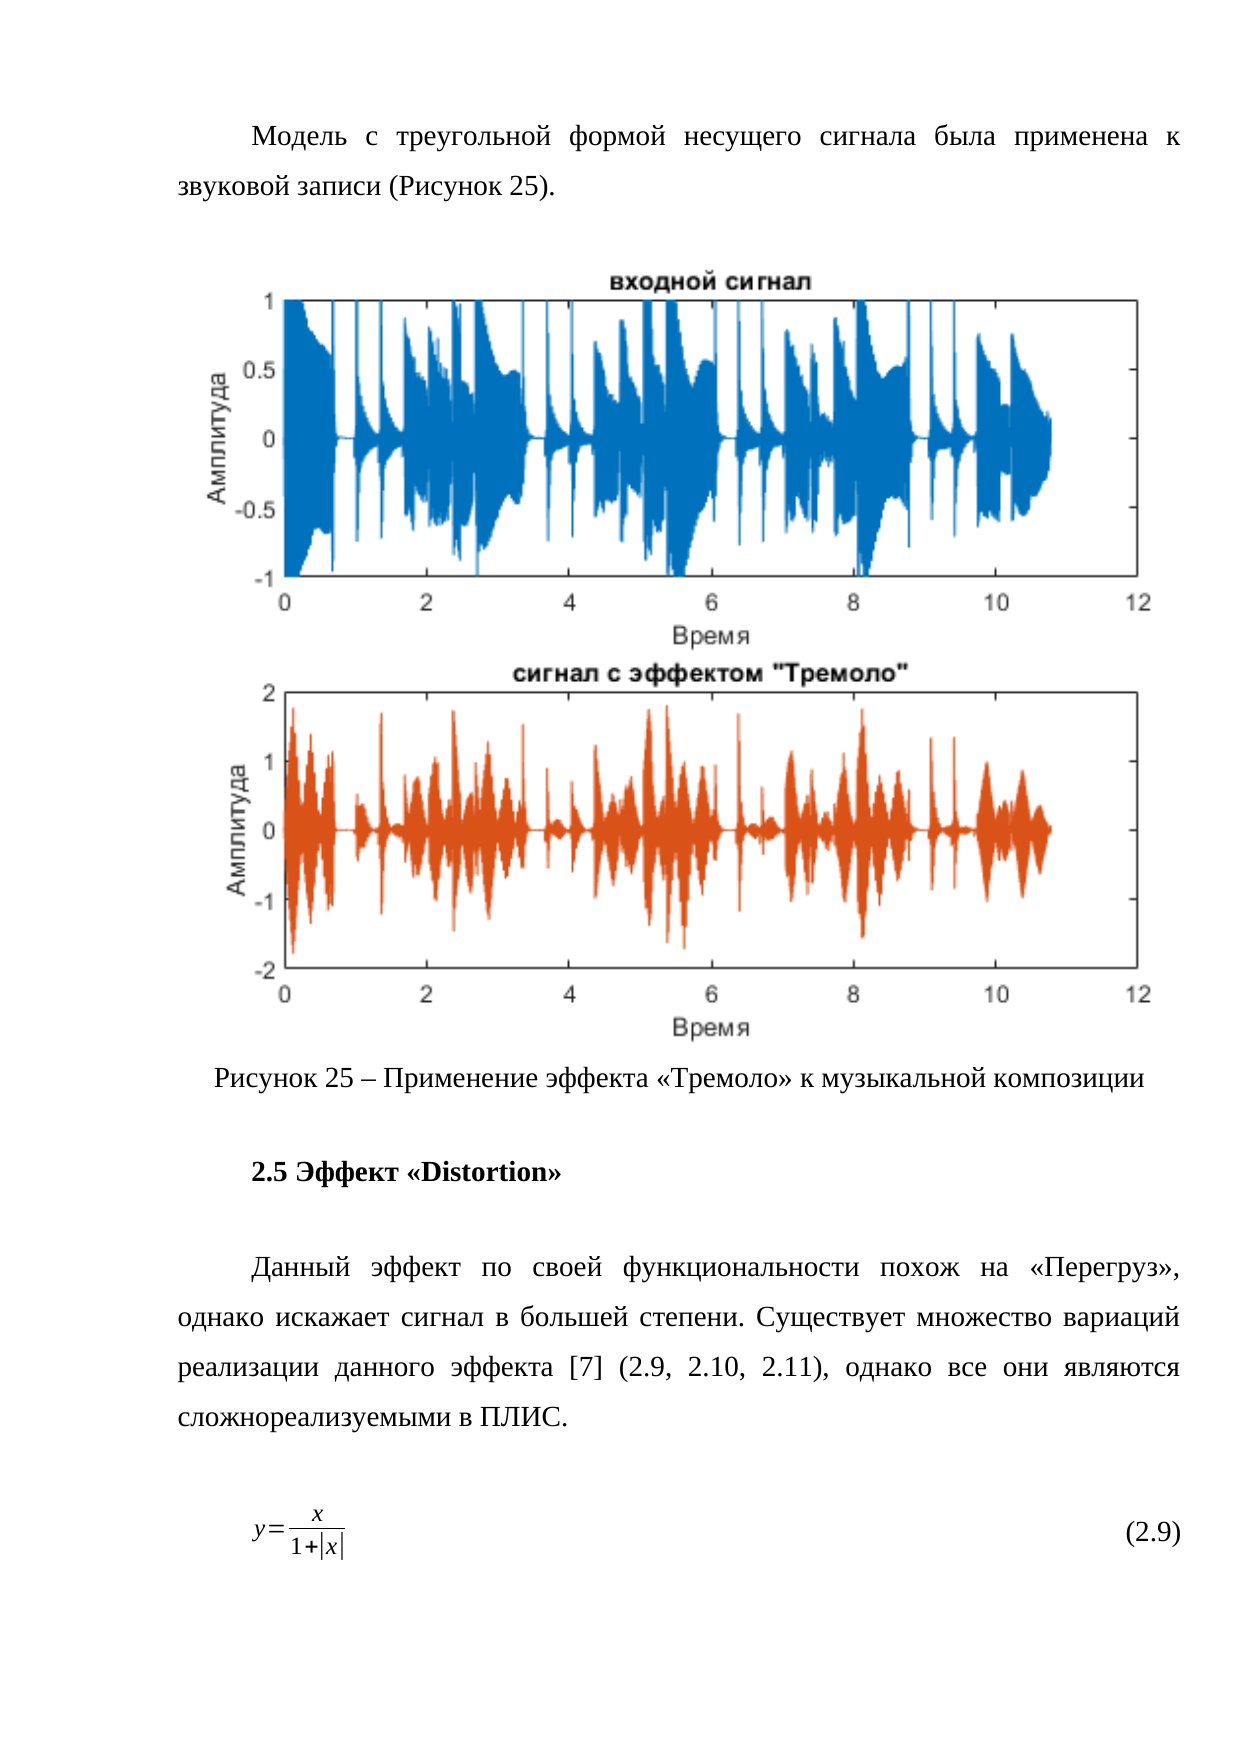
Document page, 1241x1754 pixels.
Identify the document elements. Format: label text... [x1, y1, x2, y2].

text Рисунок 25 – Применение эффекта «Тремоло» к музыкальной композиции [177, 1061, 1181, 1094]
text Данный эффект по своей функциональности похож на «Перегруз», однако искажает сигнал в большей степени. Существует множество вариаций реализации данного эффекта [7] (2.9, 2.10, 2.11), однако все они являются сложнореализуемыми в ПЛИС. [177, 1249, 1181, 1433]
text Модель с треугольной формой несущего сигнала была применена к звуковой записи (Рисунок 25). [177, 118, 1181, 202]
subtitle Эффект «Distortion» [177, 1154, 1181, 1188]
picture [202, 268, 1157, 1044]
text (2.9) [177, 1500, 1181, 1562]
